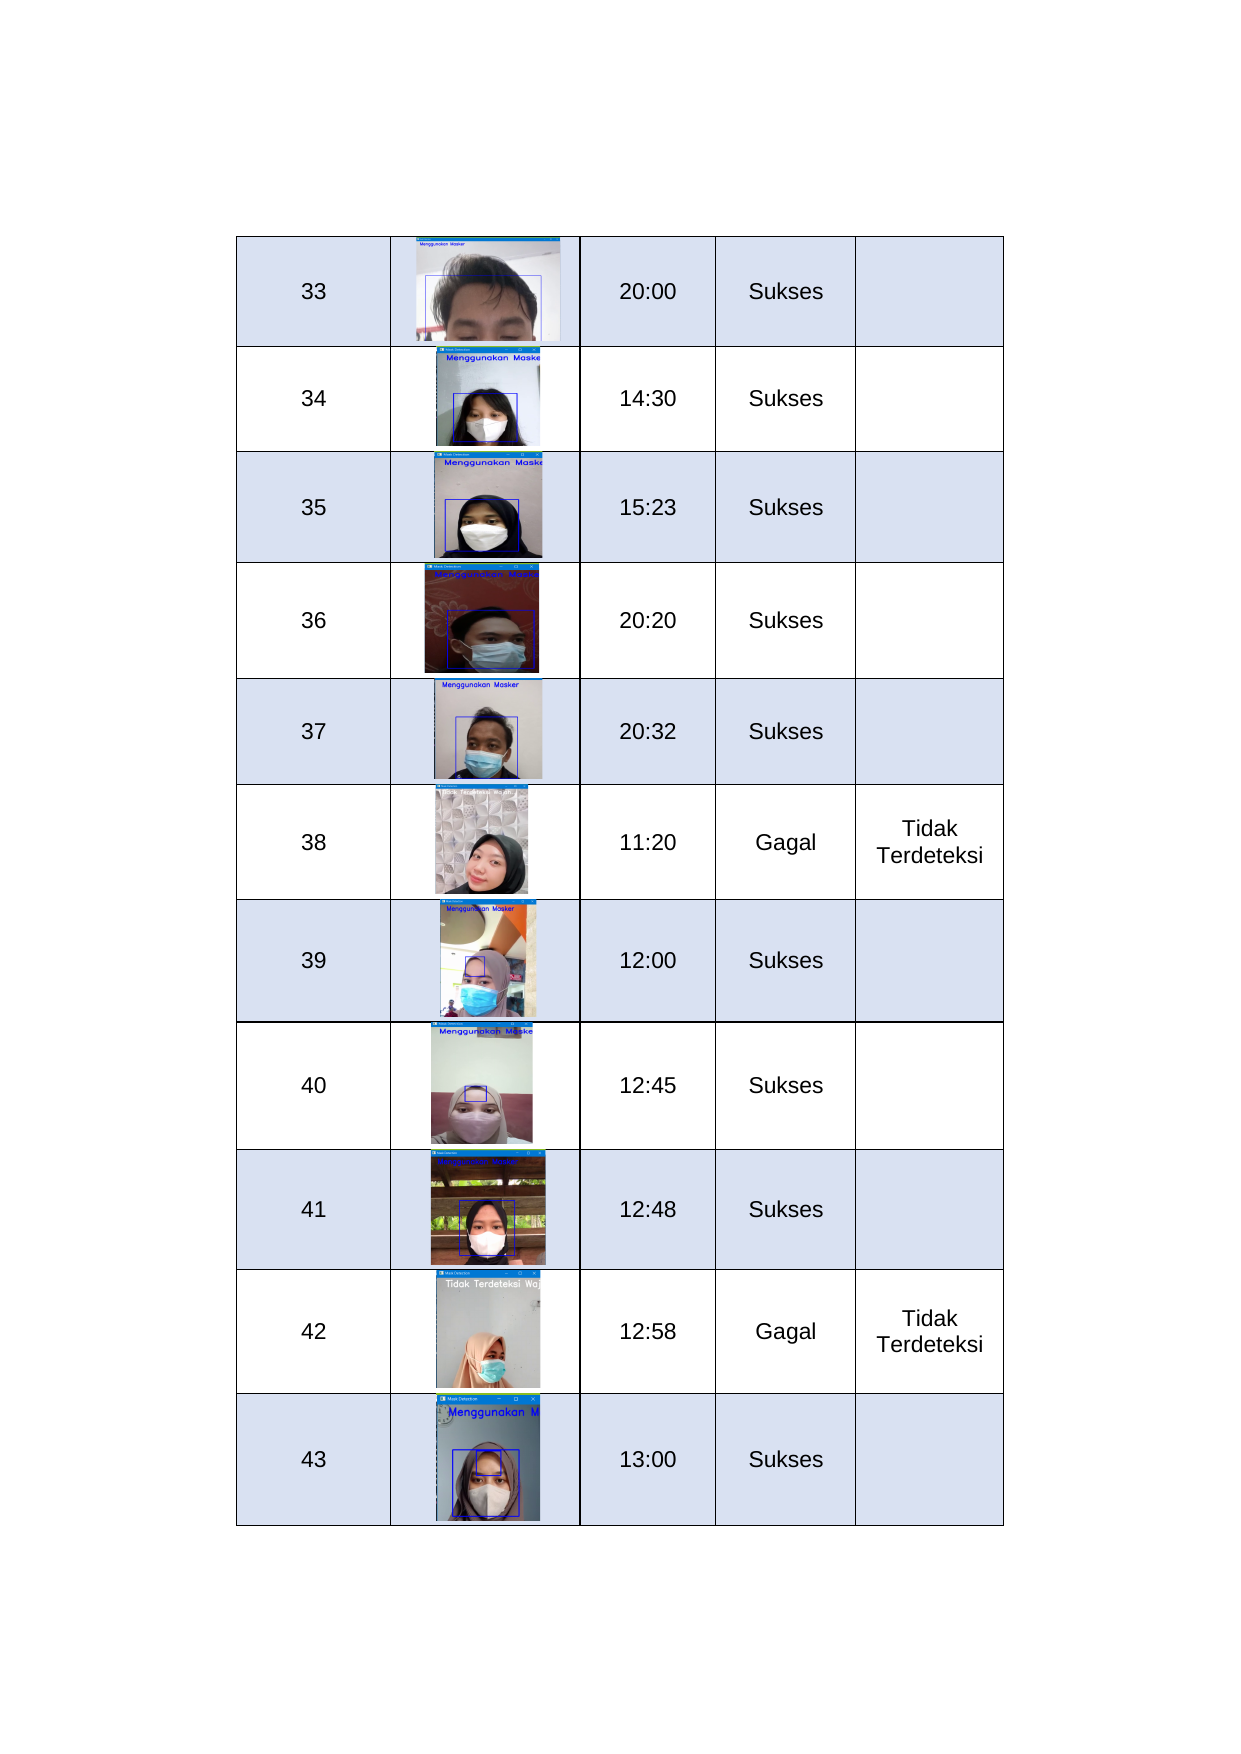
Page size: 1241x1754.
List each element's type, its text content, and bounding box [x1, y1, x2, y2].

table_cell [391, 900, 579, 1021]
table_cell Sukses [716, 563, 855, 678]
table_cell 12:48 [581, 1150, 715, 1269]
table_cell [391, 1270, 579, 1392]
table_cell [391, 1023, 579, 1149]
table_cell [391, 785, 579, 899]
table_cell 36 [237, 563, 390, 678]
table_cell 34 [237, 347, 390, 451]
table_cell [856, 1023, 1003, 1149]
table_cell [856, 679, 1003, 784]
table_cell Gagal [716, 785, 855, 899]
picture [416, 237, 561, 341]
table_cell 11:20 [581, 785, 715, 899]
table_cell [391, 1150, 579, 1269]
table_cell 41 [237, 1150, 390, 1269]
table_cell [391, 347, 579, 451]
picture [435, 784, 529, 894]
table_cell [856, 237, 1003, 346]
table_cell 20:00 [581, 237, 715, 346]
table_cell 20:32 [581, 679, 715, 784]
table_cell 37 [237, 679, 390, 784]
table_cell Tidak Terdeteksi [856, 1270, 1003, 1392]
table_cell 40 [237, 1023, 390, 1149]
table_cell Sukses [716, 679, 855, 784]
table_cell Sukses [716, 1150, 855, 1269]
table_cell 15:23 [581, 452, 715, 562]
table_cell Tidak Terdeteksi [856, 785, 1003, 899]
table_cell [391, 237, 579, 346]
table_cell [856, 347, 1003, 451]
picture [431, 1022, 533, 1144]
picture [434, 678, 543, 779]
table_cell [391, 679, 579, 784]
table_cell Sukses [716, 237, 855, 346]
table_cell [391, 1394, 579, 1525]
table_cell 12:45 [581, 1023, 715, 1149]
table_cell 43 [237, 1394, 390, 1525]
table_cell 12:58 [581, 1270, 715, 1392]
table_cell Sukses [716, 1023, 855, 1149]
table_cell 20:20 [581, 563, 715, 678]
table_cell 12:00 [581, 900, 715, 1021]
table_cell [856, 452, 1003, 562]
picture [436, 346, 541, 446]
picture [436, 1270, 541, 1388]
table_cell Gagal [716, 1270, 855, 1392]
picture [434, 451, 543, 558]
table_cell [856, 563, 1003, 678]
table_cell Sukses [716, 1394, 855, 1525]
table_cell [856, 900, 1003, 1021]
table_cell 33 [237, 237, 390, 346]
table_cell Sukses [716, 900, 855, 1021]
table_cell 42 [237, 1270, 390, 1392]
table_cell 13:00 [581, 1394, 715, 1525]
picture [440, 899, 537, 1017]
picture [430, 1149, 546, 1265]
table_cell [391, 563, 579, 678]
table_cell [856, 1150, 1003, 1269]
table_cell 14:30 [581, 347, 715, 451]
table_cell 39 [237, 900, 390, 1021]
picture [436, 1393, 541, 1521]
table_cell Sukses [716, 347, 855, 451]
table_cell 35 [237, 452, 390, 562]
picture [424, 563, 540, 673]
table_cell [391, 452, 579, 562]
table_cell [856, 1394, 1003, 1525]
table_cell Sukses [716, 452, 855, 562]
table_cell 38 [237, 785, 390, 899]
